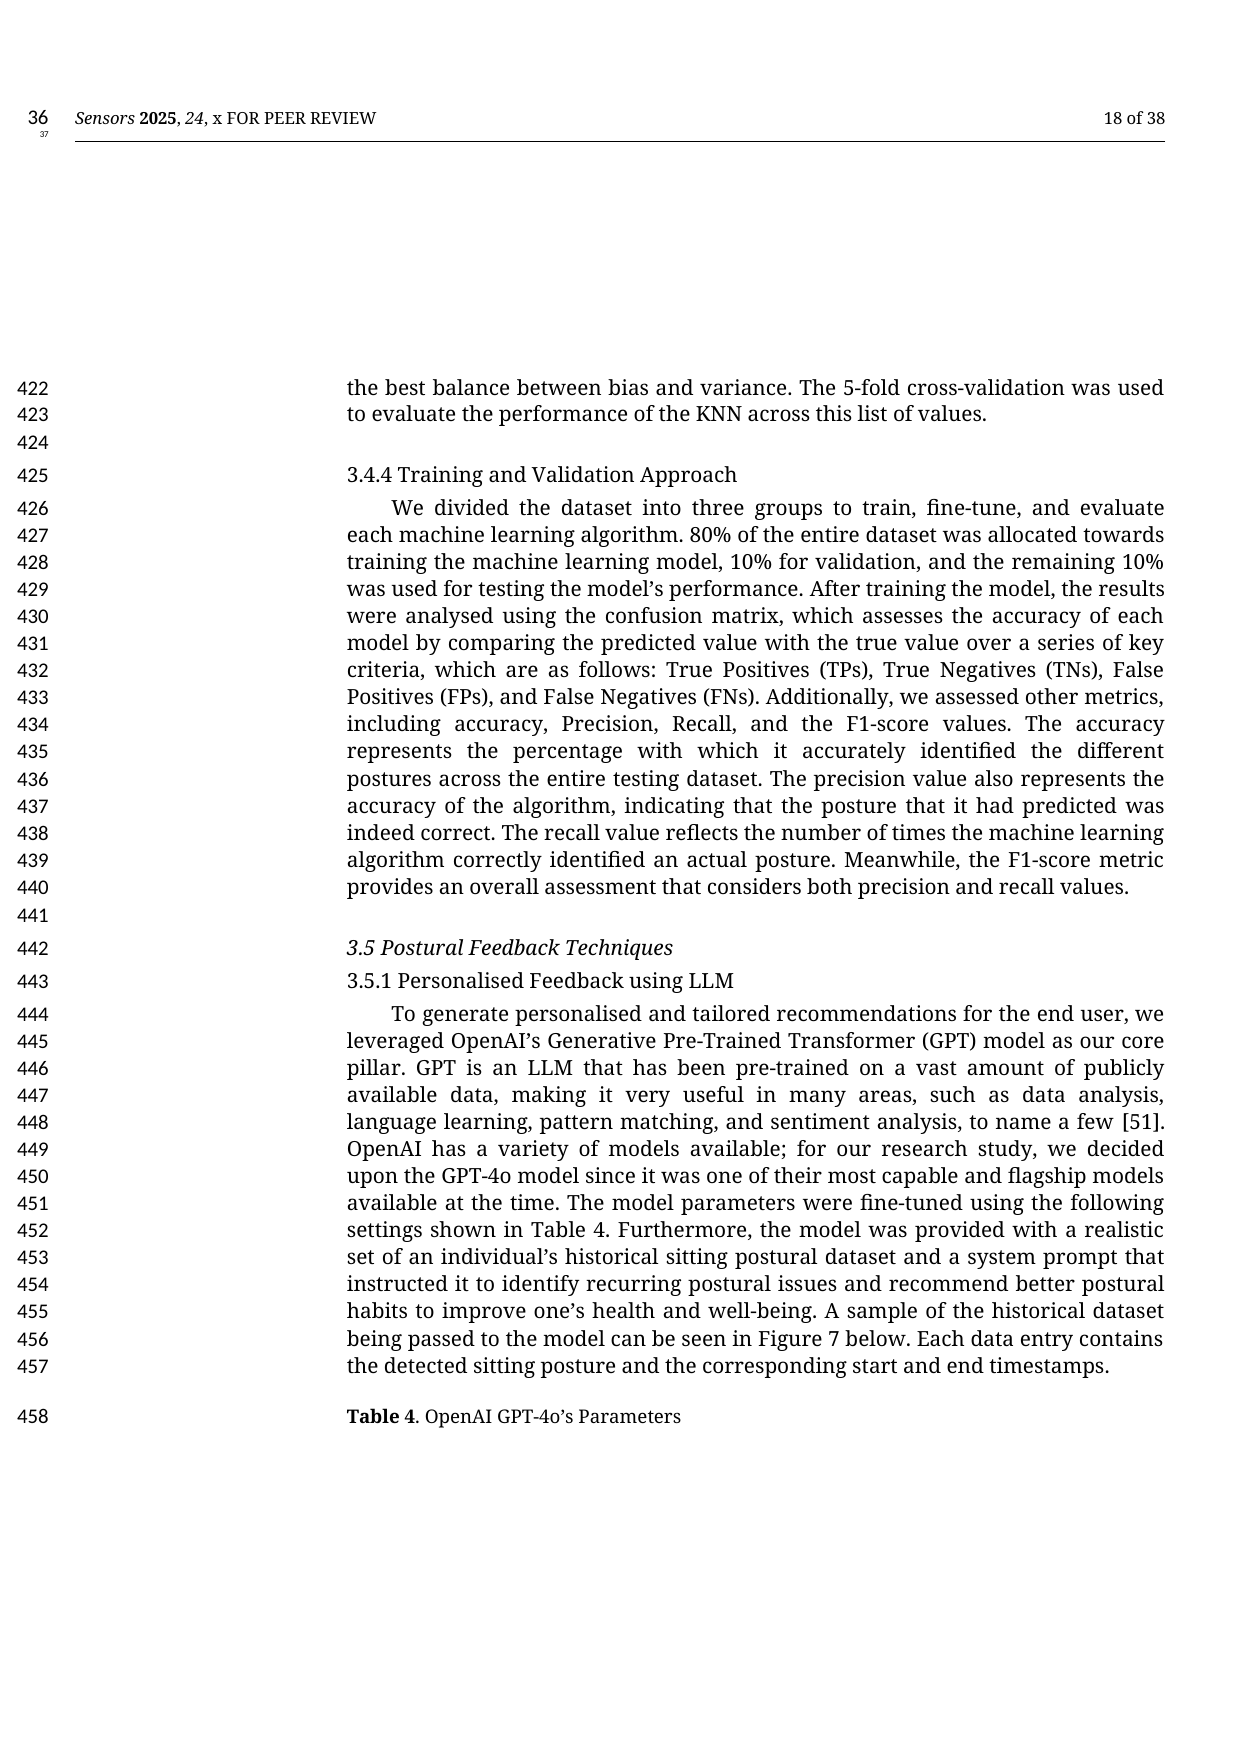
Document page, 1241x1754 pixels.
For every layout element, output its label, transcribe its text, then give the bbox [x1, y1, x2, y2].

text To generate personalised and tailored recommendations for the end user, we leveraged OpenAI’s Generative Pre-Trained Transformer (GPT) model as our core pillar. GPT is an LLM that has been pre-trained on a vast amount of publicly available data, making it very useful in many areas, such as data analysis, language learning, pattern matching, and sentiment analysis, to name a few [51]. OpenAI has a variety of models available; for our research study, we decided upon the GPT-4o model since it was one of their most capable and flagship models available at the time. The model parameters were fine-tuned using the following settings shown in Table 4. Furthermore, the model was provided with a realistic set of an individual’s historical sitting postural dataset and a system prompt that instructed it to identify recurring postural issues and recommend better postural habits to improve one’s health and well-being. A sample of the historical dataset being passed to the model can be seen in Figure 7 below. Each data entry contains the detected sitting posture and the corresponding start and end timestamps. [347, 1000, 1165, 1379]
text We divided the dataset into three groups to train, fine-tune, and evaluate each machine learning algorithm. 80% of the entire dataset was allocated towards training the machine learning model, 10% for validation, and the remaining 10% was used for testing the model’s performance. After training the model, the results were analysed using the confusion matrix, which assesses the accuracy of each model by comparing the predicted value with the true value over a series of key criteria, which are as follows: True Positives (TPs), True Negatives (TNs), False Positives (FPs), and False Negatives (FNs). Additionally, we assessed other metrics, including accuracy, Precision, Recall, and the F1-score values. The accuracy represents the percentage with which it accurately identified the different postures across the entire testing dataset. The precision value also represents the accuracy of the algorithm, indicating that the posture that it had predicted was indeed correct. The recall value reflects the number of times the machine learning algorithm correctly identified an actual posture. Meanwhile, the F1-score metric provides an overall assessment that considers both precision and recall values. [347, 494, 1165, 900]
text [347, 374, 1165, 428]
subtitle 3.5.1 Personalised Feedback using LLM [347, 967, 1165, 994]
text Table 4. OpenAI GPT-4o’s Parameters [347, 1404, 1165, 1428]
subtitle 3.4.4 Training and Validation Approach [347, 461, 1165, 488]
subtitle 3.5 Postural Feedback Techniques [347, 934, 1165, 961]
